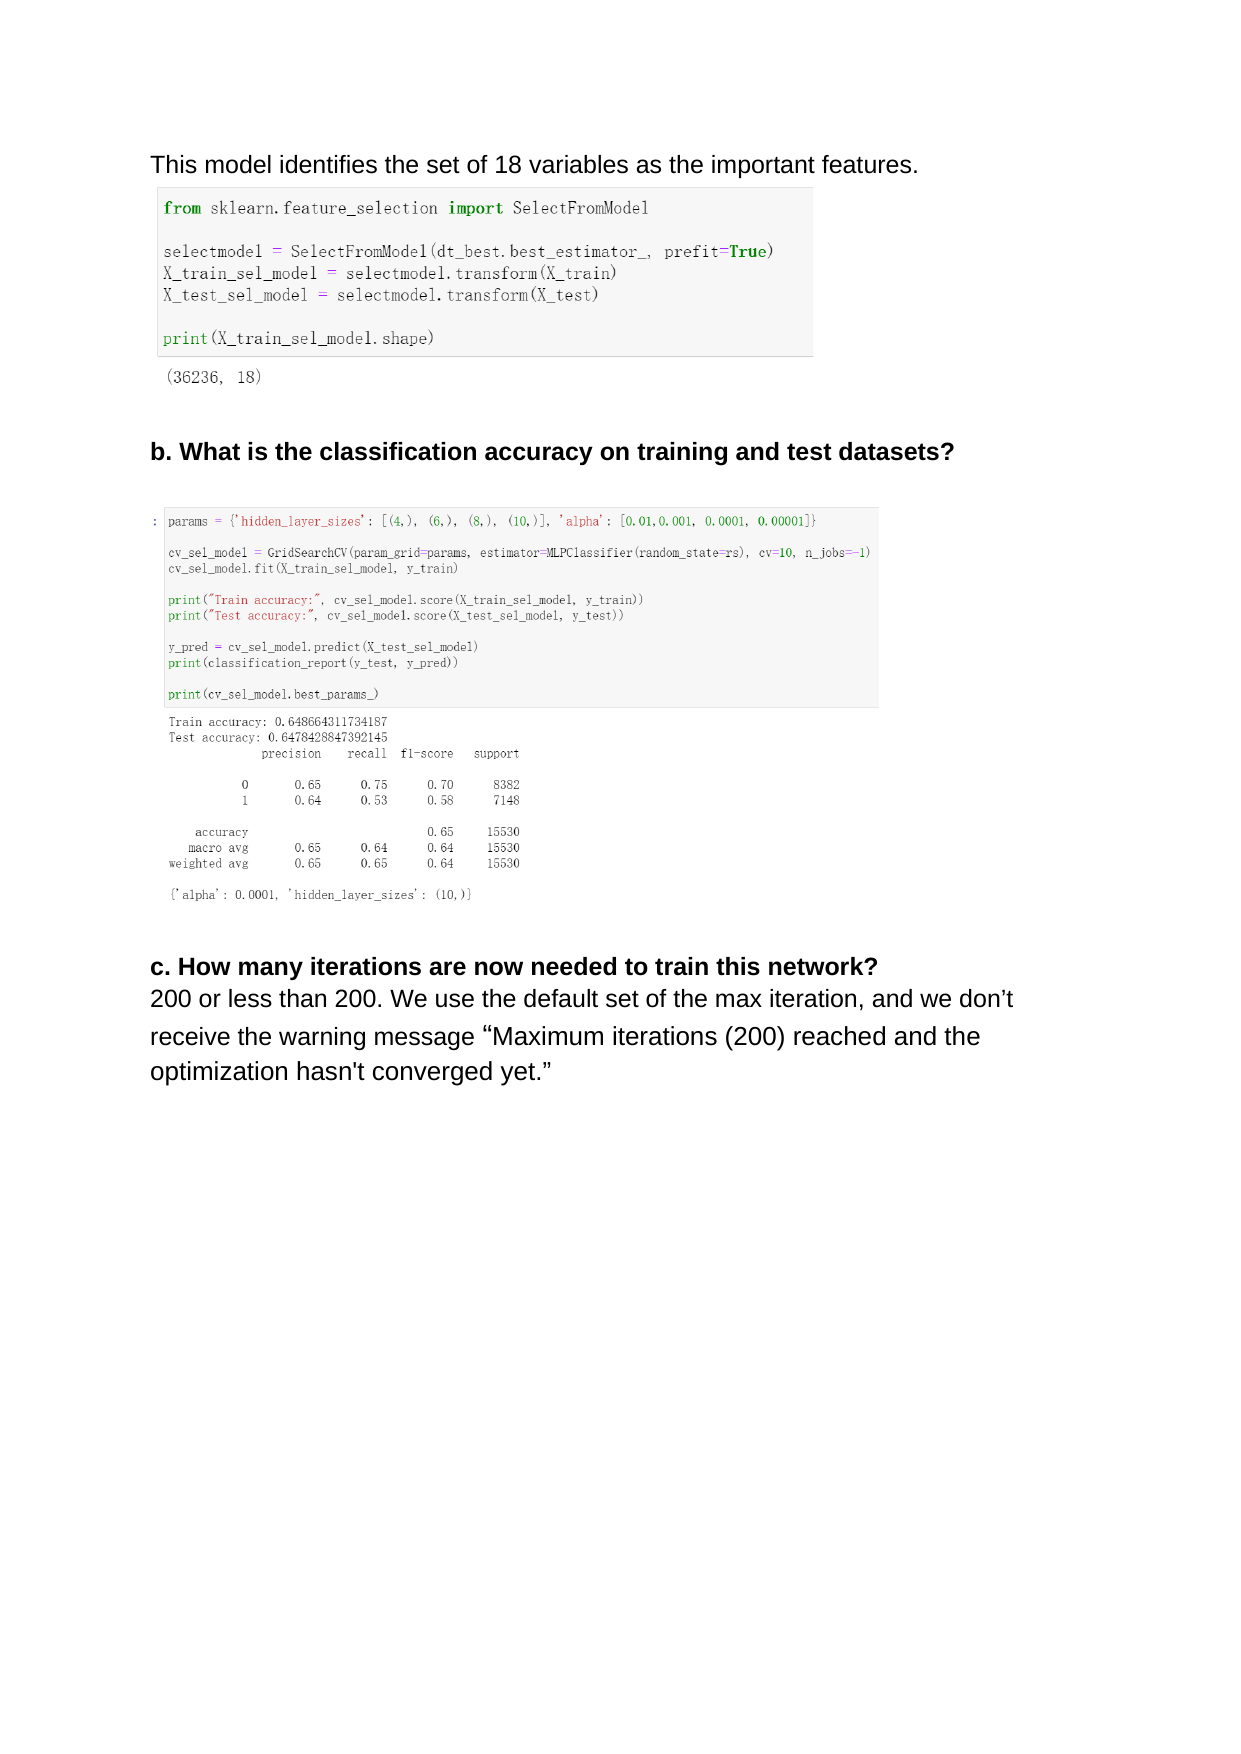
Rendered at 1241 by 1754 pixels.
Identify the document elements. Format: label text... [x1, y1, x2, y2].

text b. What is the classification accuracy on training and test datasets? [150, 437, 1090, 466]
text 200 or less than 200. We use the default set of the max iteration, and we don’t receive the warning message “Maximum iterations (200) reached and the optimization hasn't converged yet.” [150, 984, 1090, 1086]
text This model identifies the set of 18 variables as the important features. [150, 150, 1090, 179]
picture [150, 502, 879, 915]
picture [150, 183, 814, 400]
text c. How many iterations are now needed to train this network? [150, 951, 1090, 980]
